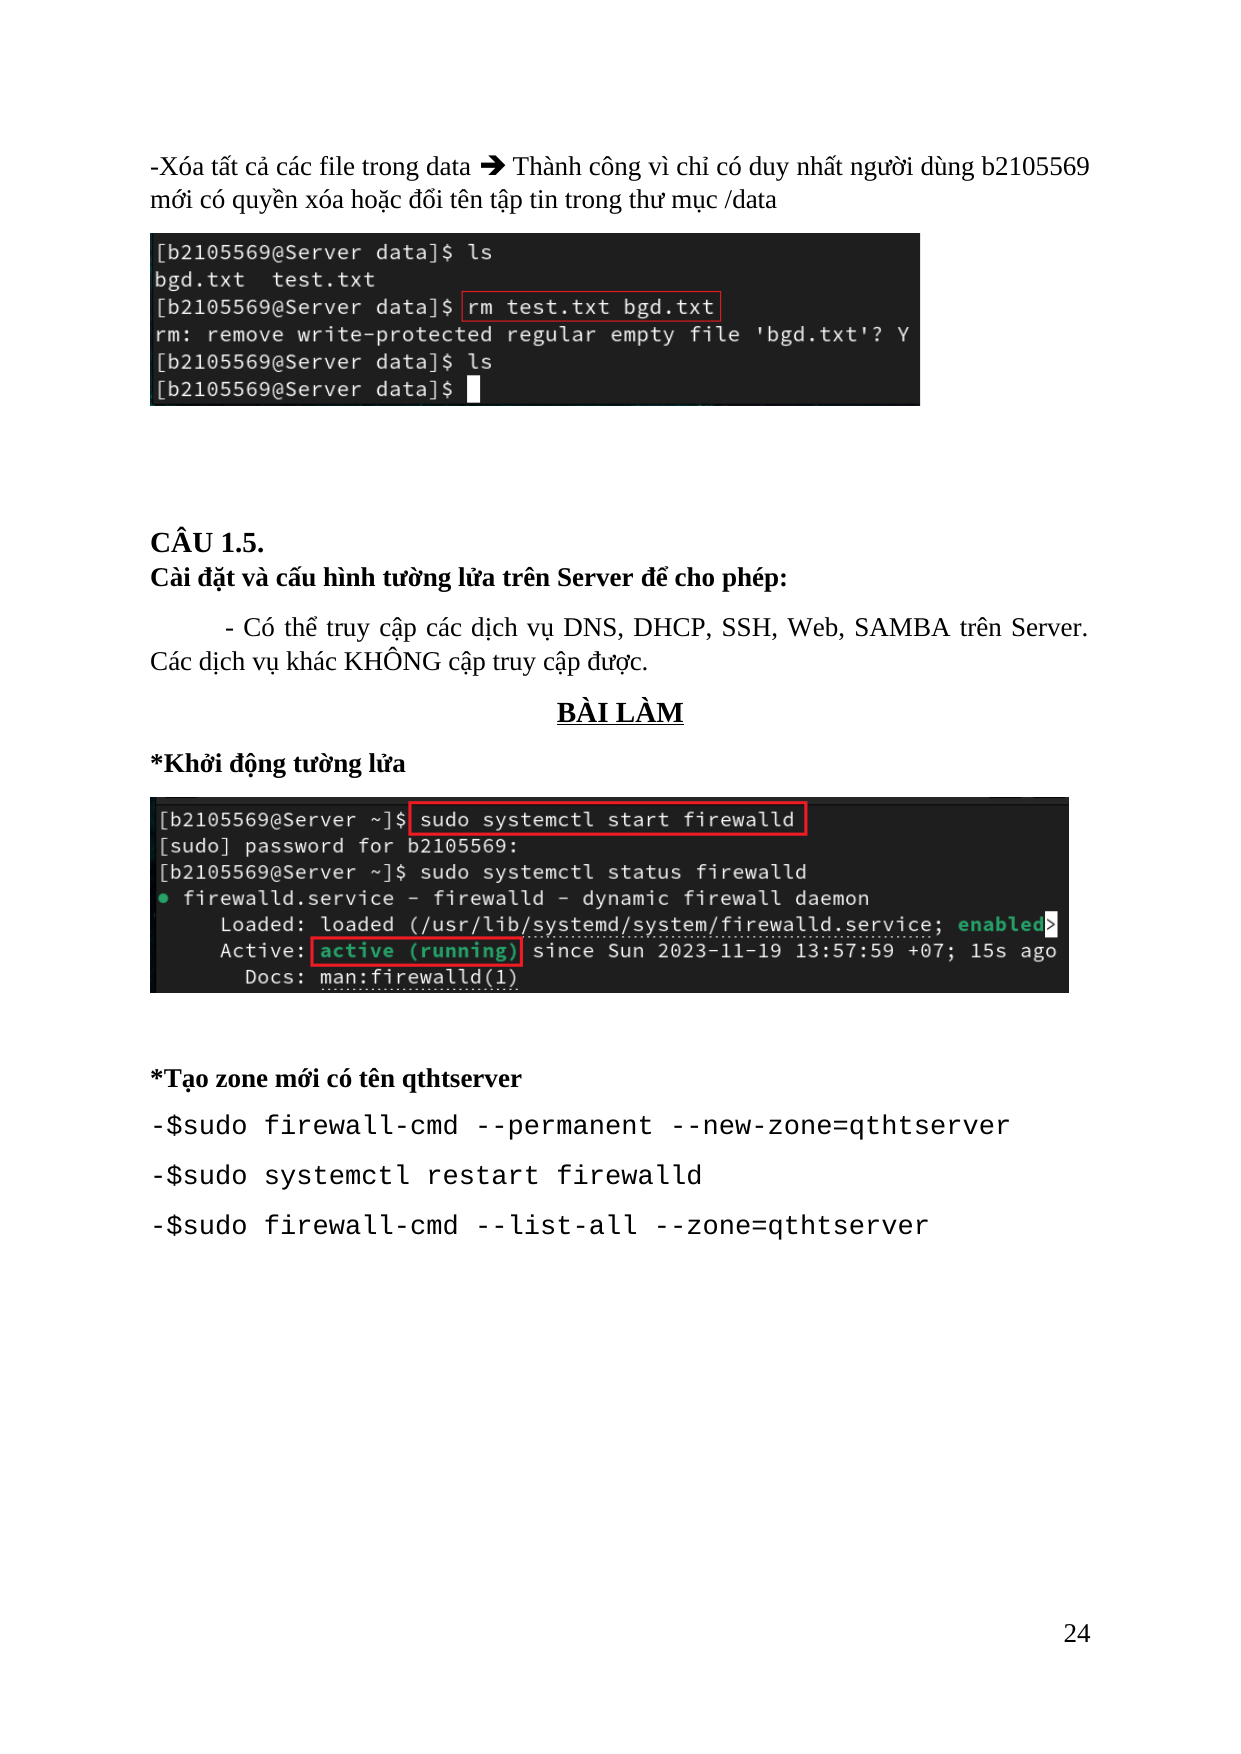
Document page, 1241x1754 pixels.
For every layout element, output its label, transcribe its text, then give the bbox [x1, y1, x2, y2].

text Cài đặt và cấu hình tường lửa trên Server để cho phép: [150, 561, 1090, 592]
picture [150, 233, 921, 406]
text -$sudo systemctl restart firewalld [150, 1162, 1090, 1193]
text -Xóa tất cả các file trong data Thành công vì chỉ có duy nhất người dùng b2105569 mới có quyền xóa hoặc đổi tên tập tin trong thư mục /data [150, 150, 1090, 215]
subtitle CÂU 1.5. [150, 525, 1090, 558]
picture [150, 797, 1069, 993]
text -$sudo firewall-cmd --list-all --zone=qthtserver [150, 1212, 1090, 1242]
text - Có thể truy cập các dịch vụ DNS, DHCP, SSH, Web, SAMBA trên Server. Các dịch vụ khác KHÔNG cập truy cập được. [150, 611, 1090, 676]
text -$sudo firewall-cmd --permanent --new-zone=qthtserver [150, 1112, 1090, 1143]
text *Khởi động tường lửa [150, 748, 1090, 779]
text BÀI LÀM [150, 695, 1090, 728]
text *Tạo zone mới có tên qthtserver [150, 1062, 1090, 1093]
